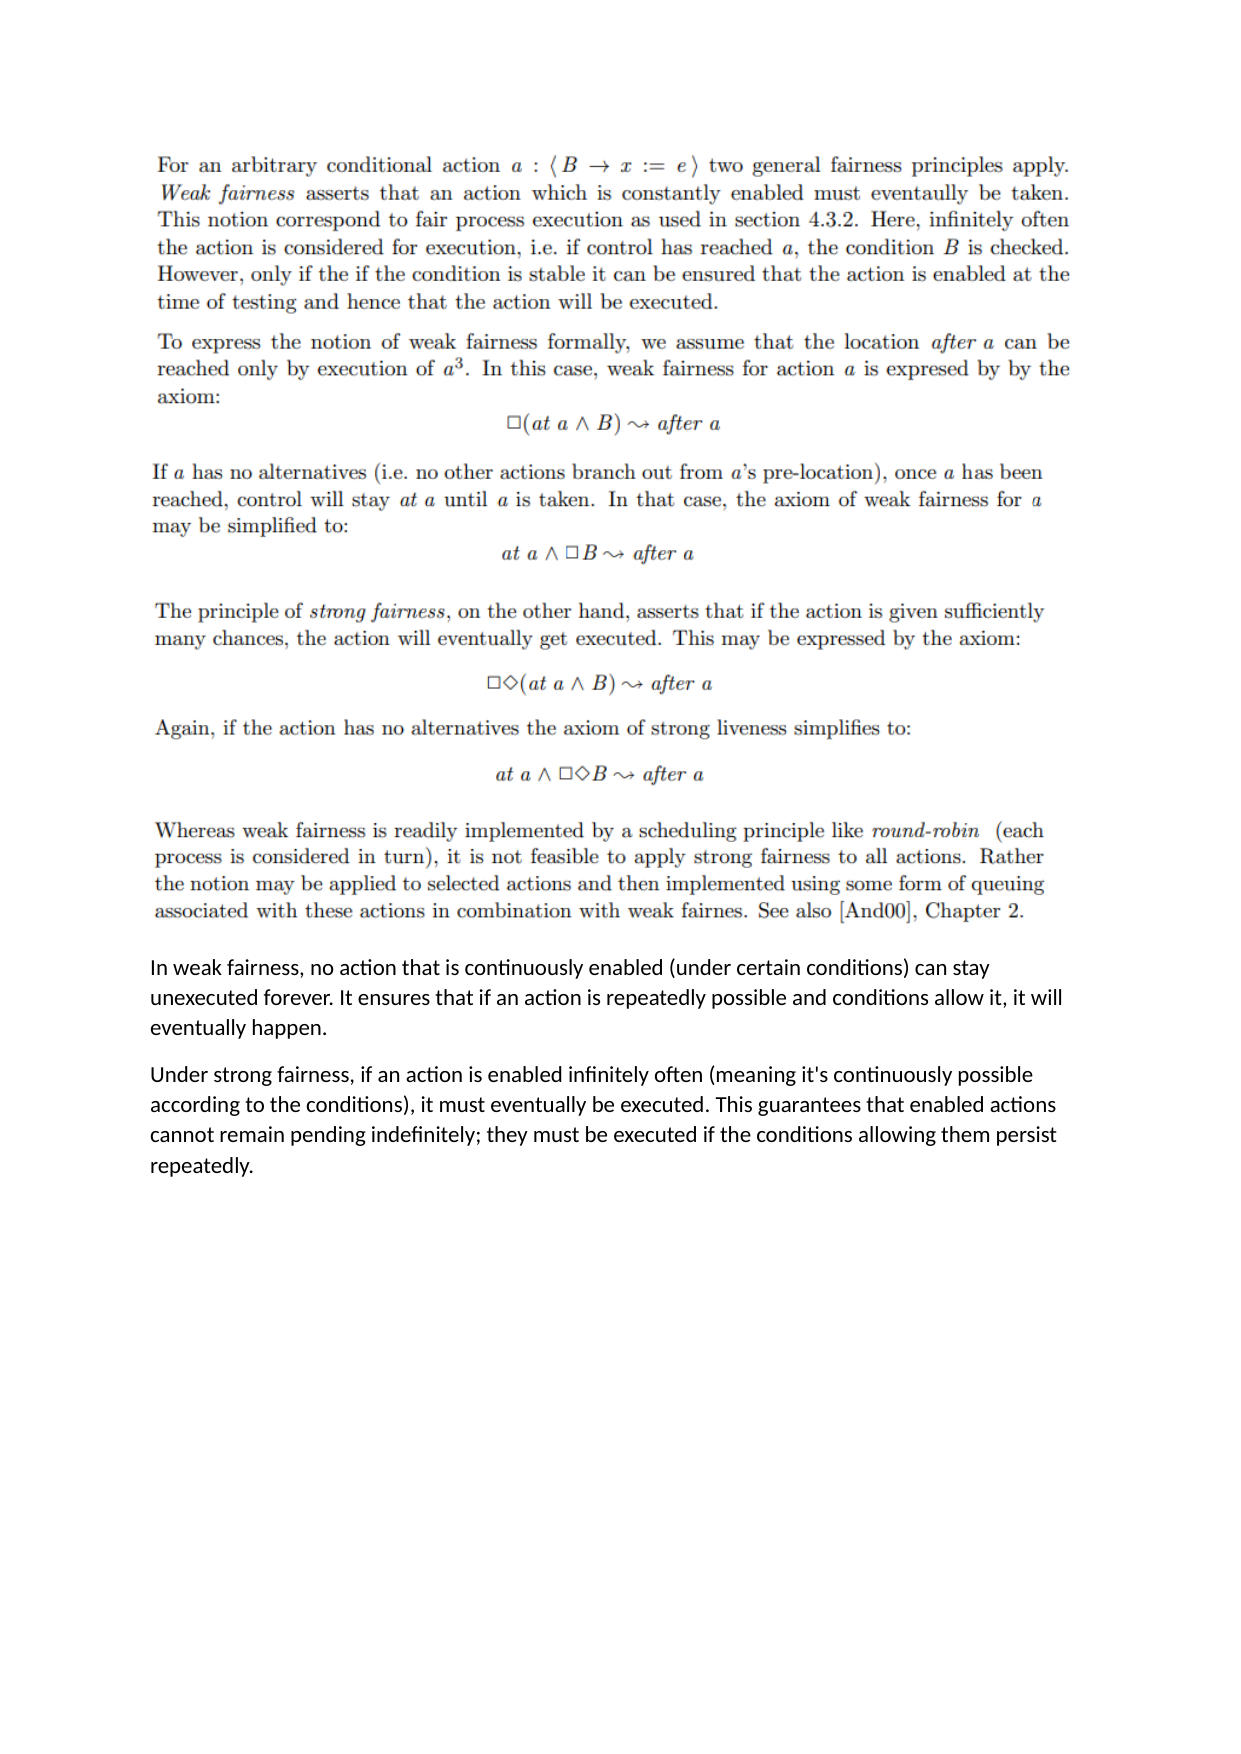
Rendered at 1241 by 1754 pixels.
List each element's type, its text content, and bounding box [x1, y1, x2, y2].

picture [150, 150, 1091, 436]
text In weak fairness, no action that is continuously enabled (under certain conditions) can stay unexecuted forever. It ensures that if an action is repeatedly possible and conditions allow it, it will eventually happen. [150, 953, 1090, 1041]
text Under strong fairness, if an action is enabled infinitely often (meaning it's continuously possible according to the conditions), it must eventually be executed. This guarantees that enabled actions cannot remain pending indefinitely; they must be executed if the conditions allowing them persist repeatedly. [150, 1060, 1090, 1179]
picture [150, 455, 1091, 574]
picture [150, 592, 1091, 934]
